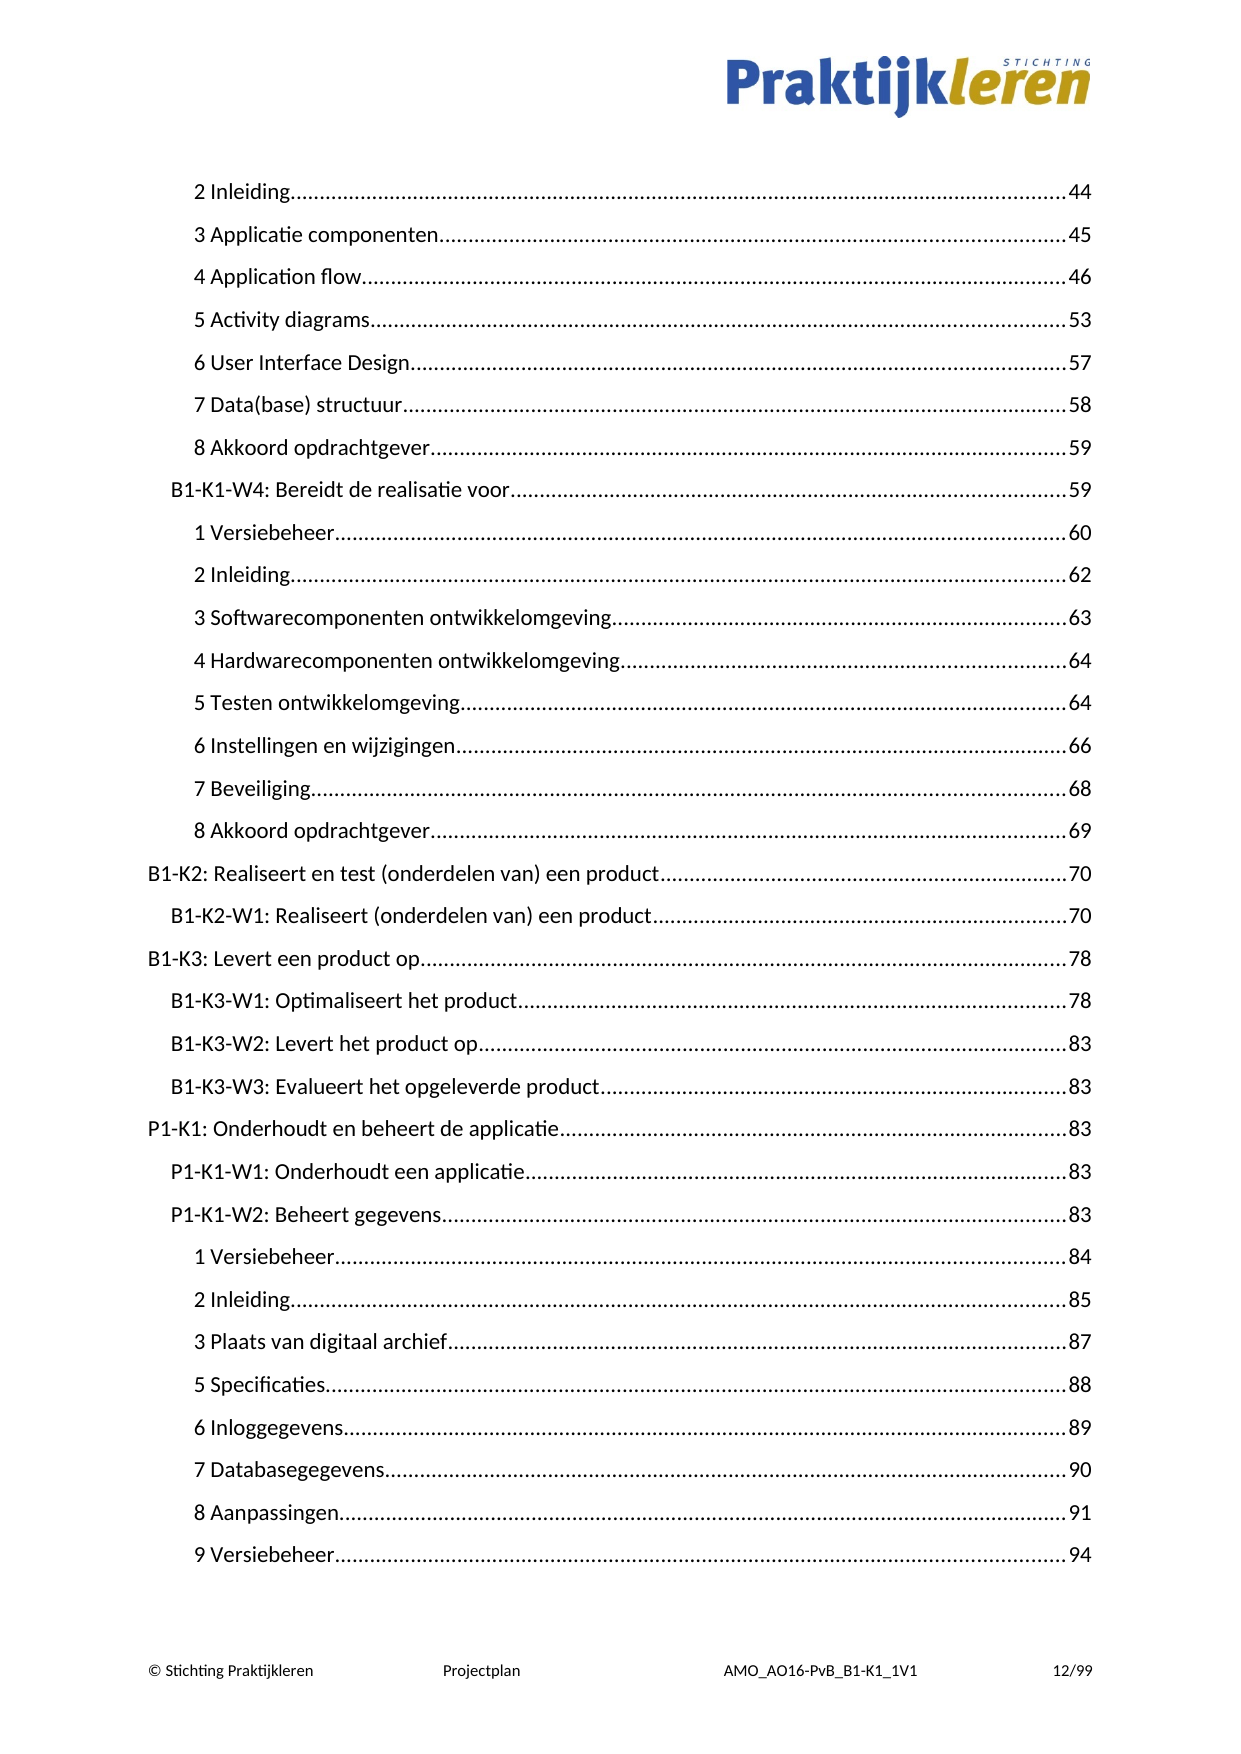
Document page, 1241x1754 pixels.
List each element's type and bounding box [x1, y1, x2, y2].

picture [727, 56, 1090, 118]
